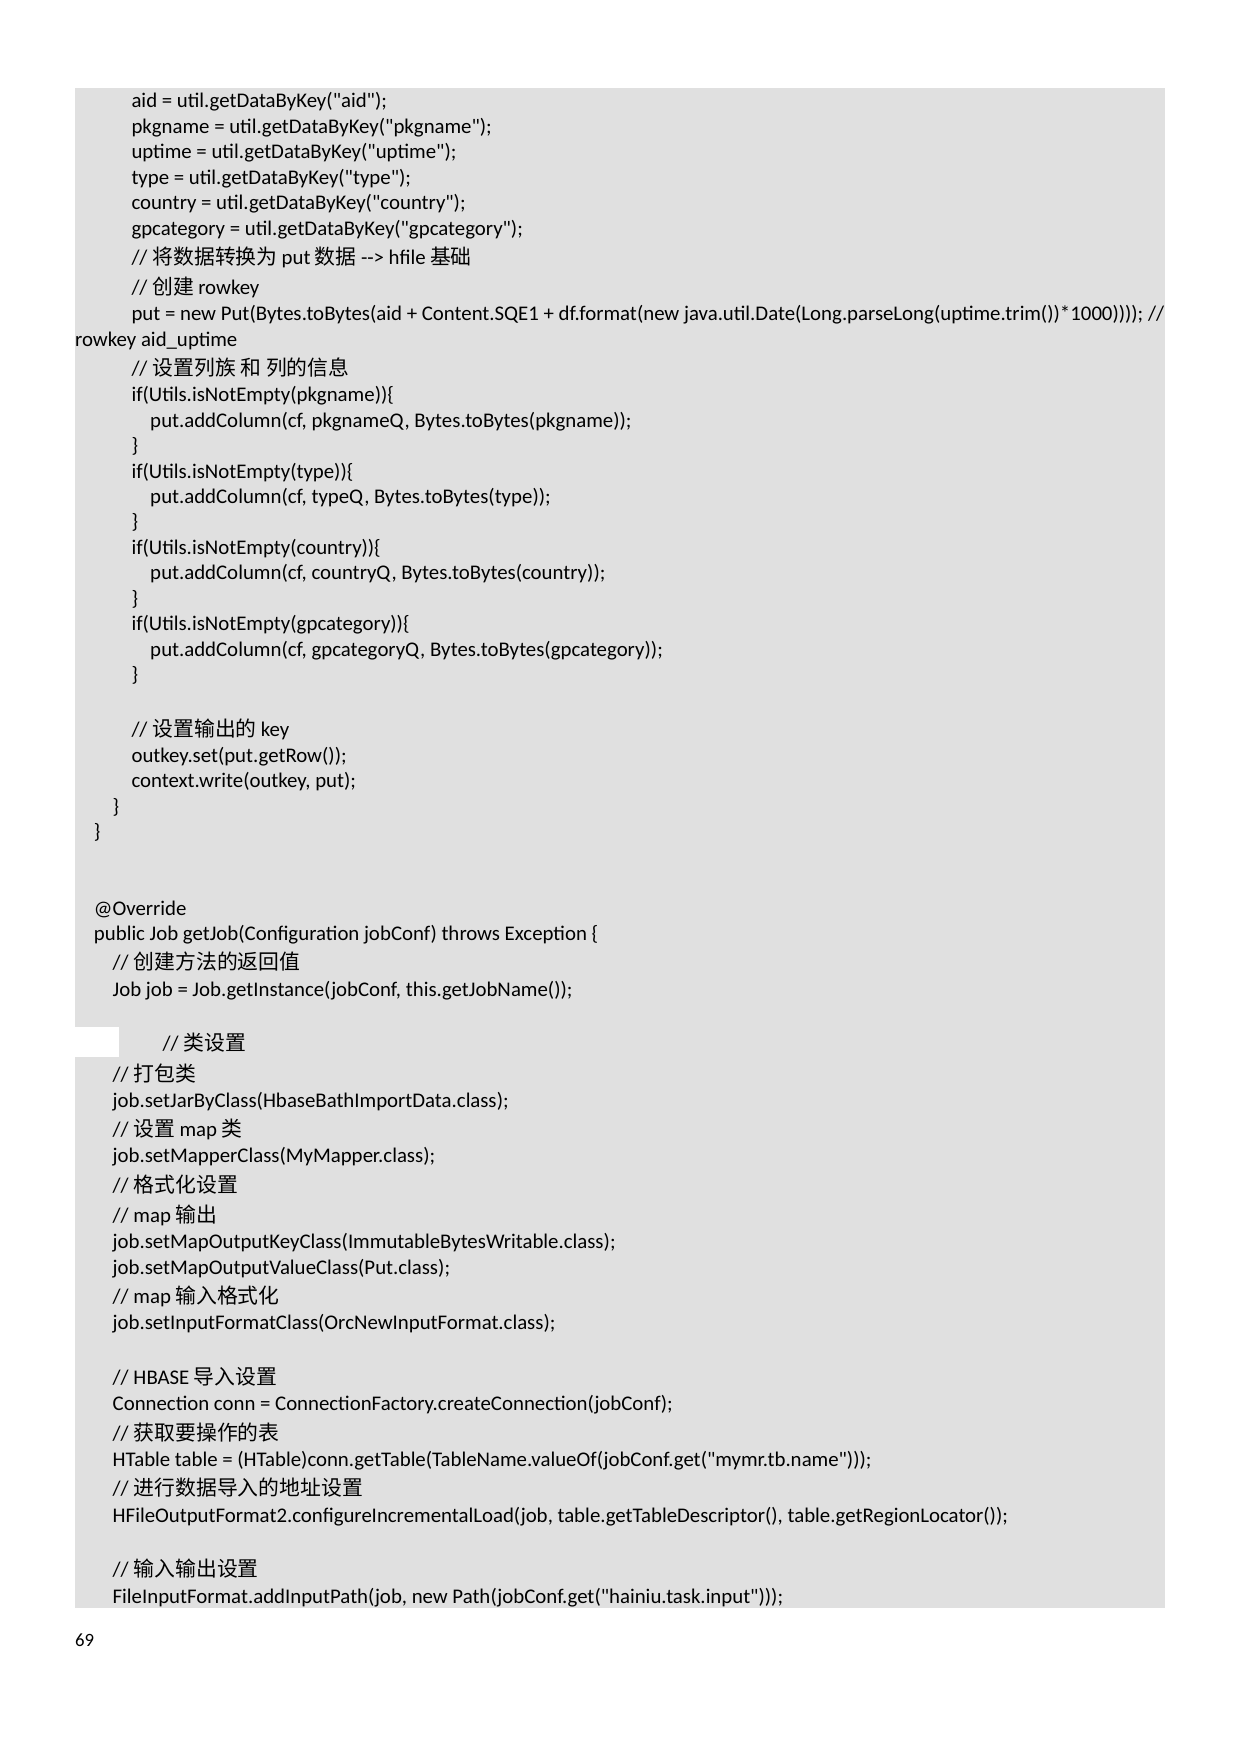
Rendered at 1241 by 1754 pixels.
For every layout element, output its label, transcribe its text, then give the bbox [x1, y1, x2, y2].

text outkey.set(put.getRow()); [75, 742, 1165, 768]
text gpcategory = util.getDataByKey("gpcategory"); [75, 215, 1165, 240]
text // 创建方法的返回值 [75, 946, 1165, 976]
text put.addColumn(cf, gpcategoryQ, Bytes.toBytes(gpcategory)); [75, 636, 1165, 661]
text job.setInputFormatClass(OrcNewInputFormat.class); [75, 1309, 1165, 1335]
text Connection conn = ConnectionFactory.createConnection(jobConf); [75, 1391, 1165, 1416]
text context.write(outkey, put); [75, 768, 1165, 793]
text // 进行数据导入的地址设置 [75, 1472, 1165, 1502]
text } [75, 818, 1165, 844]
text put.addColumn(cf, typeQ, Bytes.toBytes(type)); [75, 483, 1165, 509]
text // 设置map类 [75, 1112, 1165, 1143]
text } [75, 585, 1165, 610]
text pkgname = util.getDataByKey("pkgname"); [75, 113, 1165, 138]
text put.addColumn(cf, pkgnameQ, Bytes.toBytes(pkgname)); [75, 407, 1165, 432]
text // 设置列族 和 列的信息 [75, 351, 1165, 382]
text country = util.getDataByKey("country"); [75, 189, 1165, 215]
text } [75, 509, 1165, 534]
text @Override [75, 895, 1165, 920]
text // 类设置 [119, 1027, 1165, 1057]
text if(Utils.isNotEmpty(pkgname)){ [75, 382, 1165, 407]
text put.addColumn(cf, countryQ, Bytes.toBytes(country)); [75, 559, 1165, 585]
text if(Utils.isNotEmpty(country)){ [75, 534, 1165, 559]
text if(Utils.isNotEmpty(type)){ [75, 458, 1165, 483]
text aid = util.getDataByKey("aid"); [75, 88, 1165, 113]
text } [75, 432, 1165, 458]
text uptime = util.getDataByKey("uptime"); [75, 138, 1165, 164]
text job.setMapOutputValueClass(Put.class); [75, 1254, 1165, 1279]
text HFileOutputFormat2.configureIncrementalLoad(job, table.getTableDescriptor(), table.getRegionLocator()); [75, 1502, 1165, 1527]
text // map输出 [75, 1198, 1165, 1228]
text FileInputFormat.addInputPath(job, new Path(jobConf.get("hainiu.task.input"))); [75, 1583, 1165, 1608]
text job.setMapOutputKeyClass(ImmutableBytesWritable.class); [75, 1228, 1165, 1254]
text if(Utils.isNotEmpty(gpcategory)){ [75, 610, 1165, 636]
text } [75, 661, 1165, 687]
text Job job = Job.getInstance(jobConf, this.getJobName()); [75, 976, 1165, 1001]
text // 获取要操作的表 [75, 1416, 1165, 1446]
text // 打包类 [75, 1057, 1165, 1087]
text put = new Put(Bytes.toBytes(aid + Content.SQE1 + df.format(new java.util.Date(Long.parseLong(uptime.trim())*1000)))); // rowkey aid_uptime [75, 301, 1165, 351]
text job.setJarByClass(HbaseBathImportData.class); [75, 1087, 1165, 1112]
text // 将数据转换为put数据 --> hfile基础 [75, 240, 1165, 270]
text public Job getJob(Configuration jobConf) throws Exception { [75, 920, 1165, 946]
text // 输入输出设置 [75, 1553, 1165, 1583]
text // 创建rowkey [75, 270, 1165, 301]
text // 格式化设置 [75, 1168, 1165, 1198]
text // map输入格式化 [75, 1279, 1165, 1309]
text // 设置输出的key [75, 712, 1165, 742]
text } [75, 793, 1165, 818]
text job.setMapperClass(MyMapper.class); [75, 1143, 1165, 1168]
text type = util.getDataByKey("type"); [75, 164, 1165, 189]
text // HBASE导入设置 [75, 1360, 1165, 1391]
text HTable table = (HTable)conn.getTable(TableName.valueOf(jobConf.get("mymr.tb.name"))); [75, 1446, 1165, 1472]
